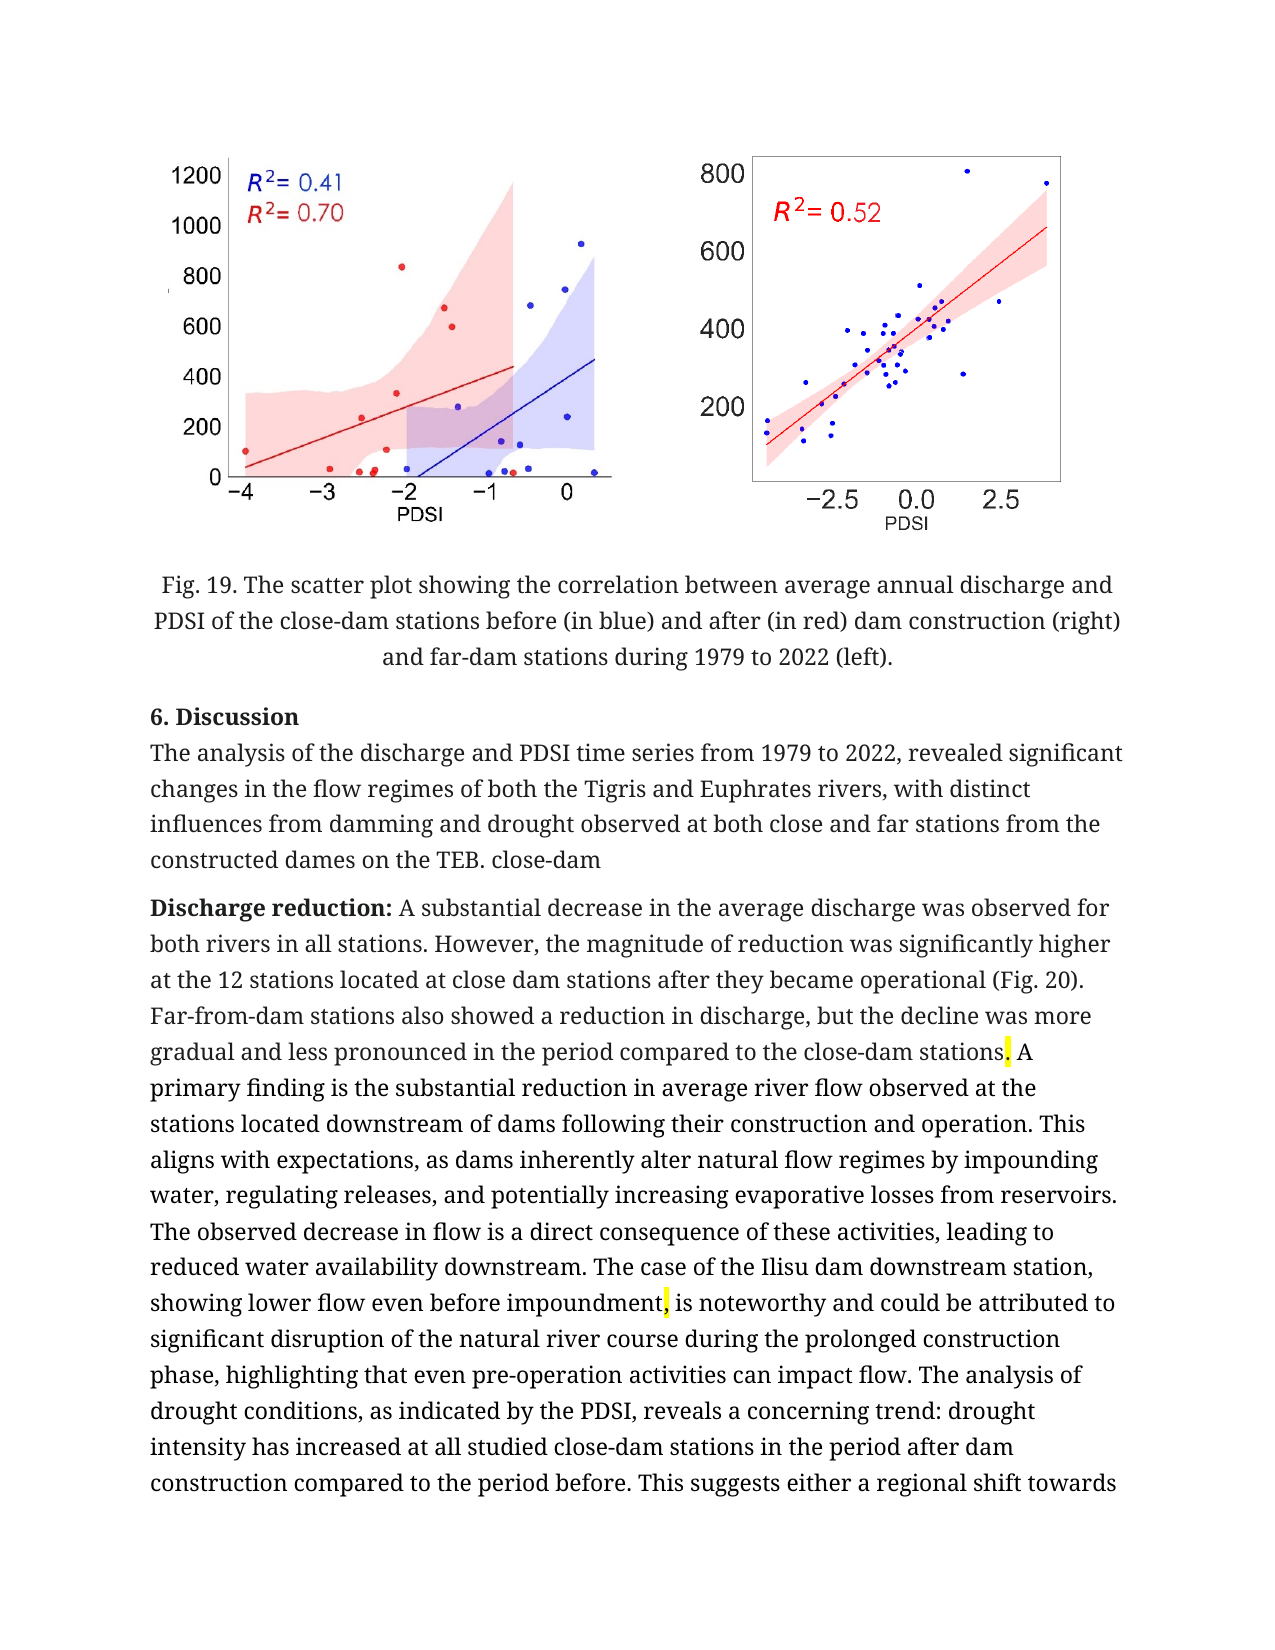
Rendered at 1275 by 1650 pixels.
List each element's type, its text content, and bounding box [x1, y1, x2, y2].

text Fig. 19. The scatter plot showing the correlation between average annual discharge and PDSI of the close-dam stations before (in blue) and after (in red) dam construction (right) and far-dam stations during 1979 to 2022 (left). [150, 569, 1125, 672]
picture [168, 150, 620, 534]
text The analysis of the discharge and PDSI time series from 1979 to 2022, revealed significant changes in the flow regimes of both the Tigris and Euphrates rivers, with distinct influences from damming and drought observed at both close and far stations from the constructed dames on the TEB. close-dam [150, 737, 1125, 875]
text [150, 892, 1125, 1498]
picture [699, 150, 1064, 541]
table_header [150, 150, 638, 569]
table_header [638, 150, 1125, 569]
text 6. Discussion [150, 701, 1125, 732]
